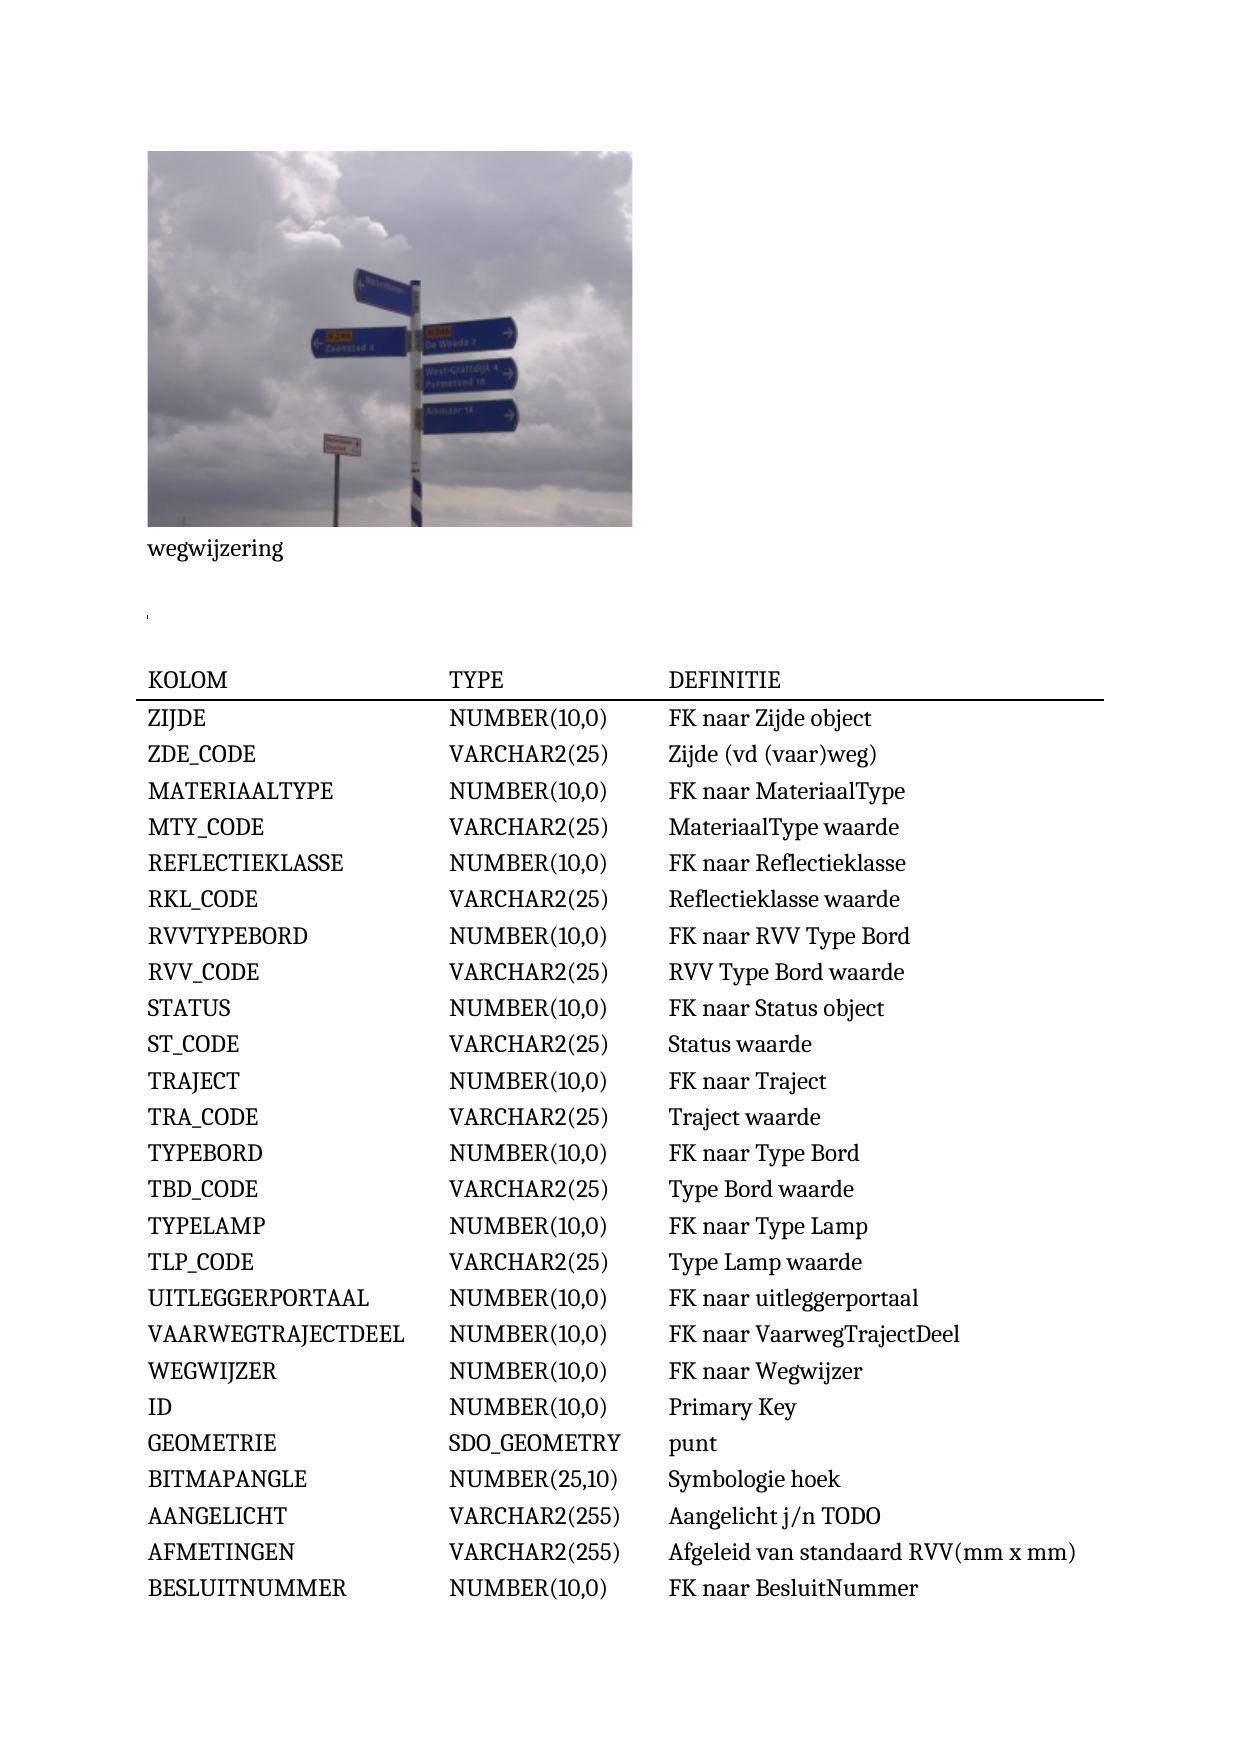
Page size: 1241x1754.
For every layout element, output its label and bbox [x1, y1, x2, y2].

picture [147, 151, 633, 527]
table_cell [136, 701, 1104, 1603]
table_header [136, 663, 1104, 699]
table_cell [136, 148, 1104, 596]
